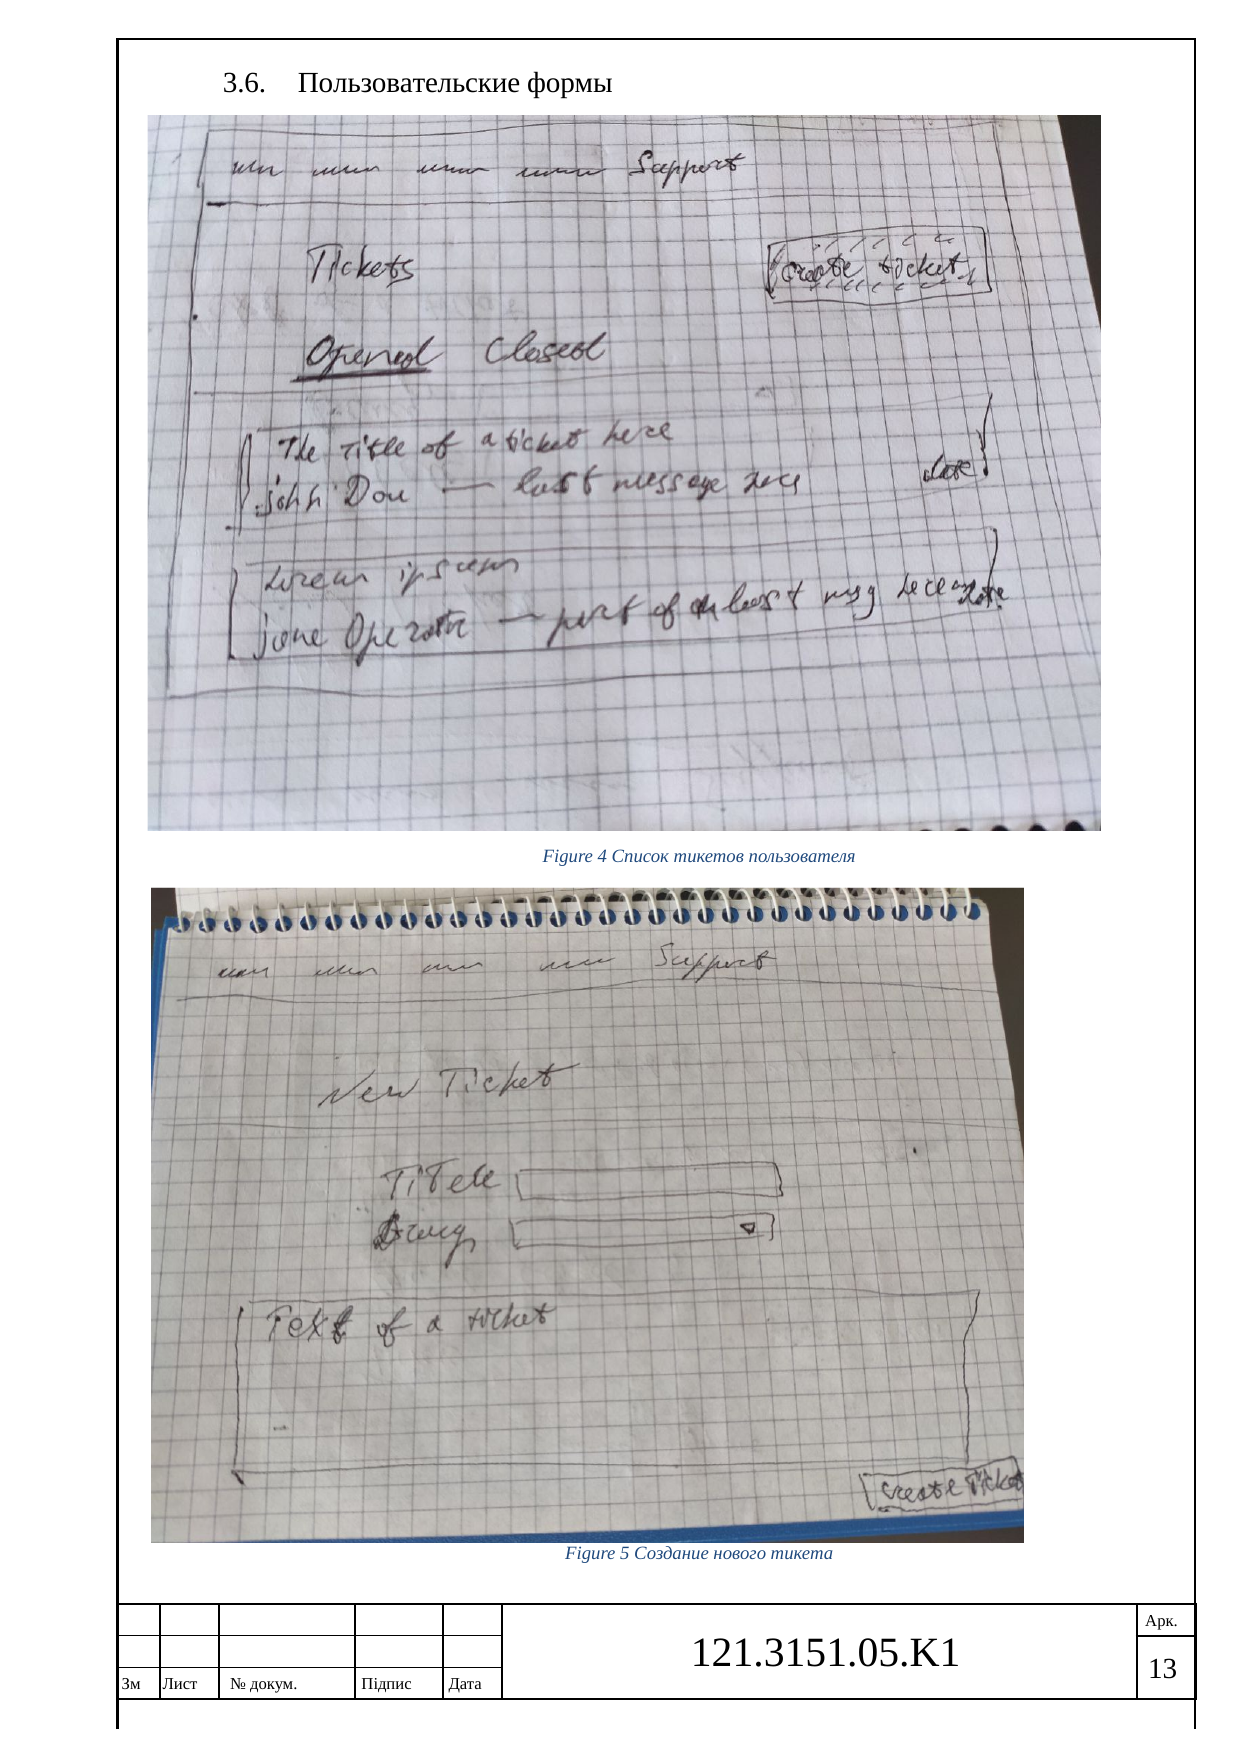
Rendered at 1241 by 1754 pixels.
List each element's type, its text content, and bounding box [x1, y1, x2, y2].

list Пользовательские формы [223, 65, 1175, 99]
text Figure 5 Создание нового тикета [148, 1542, 1175, 1564]
text Figure 4 Список тикетов пользователя [148, 845, 1175, 866]
picture [152, 888, 1023, 1543]
picture [147, 115, 1101, 831]
